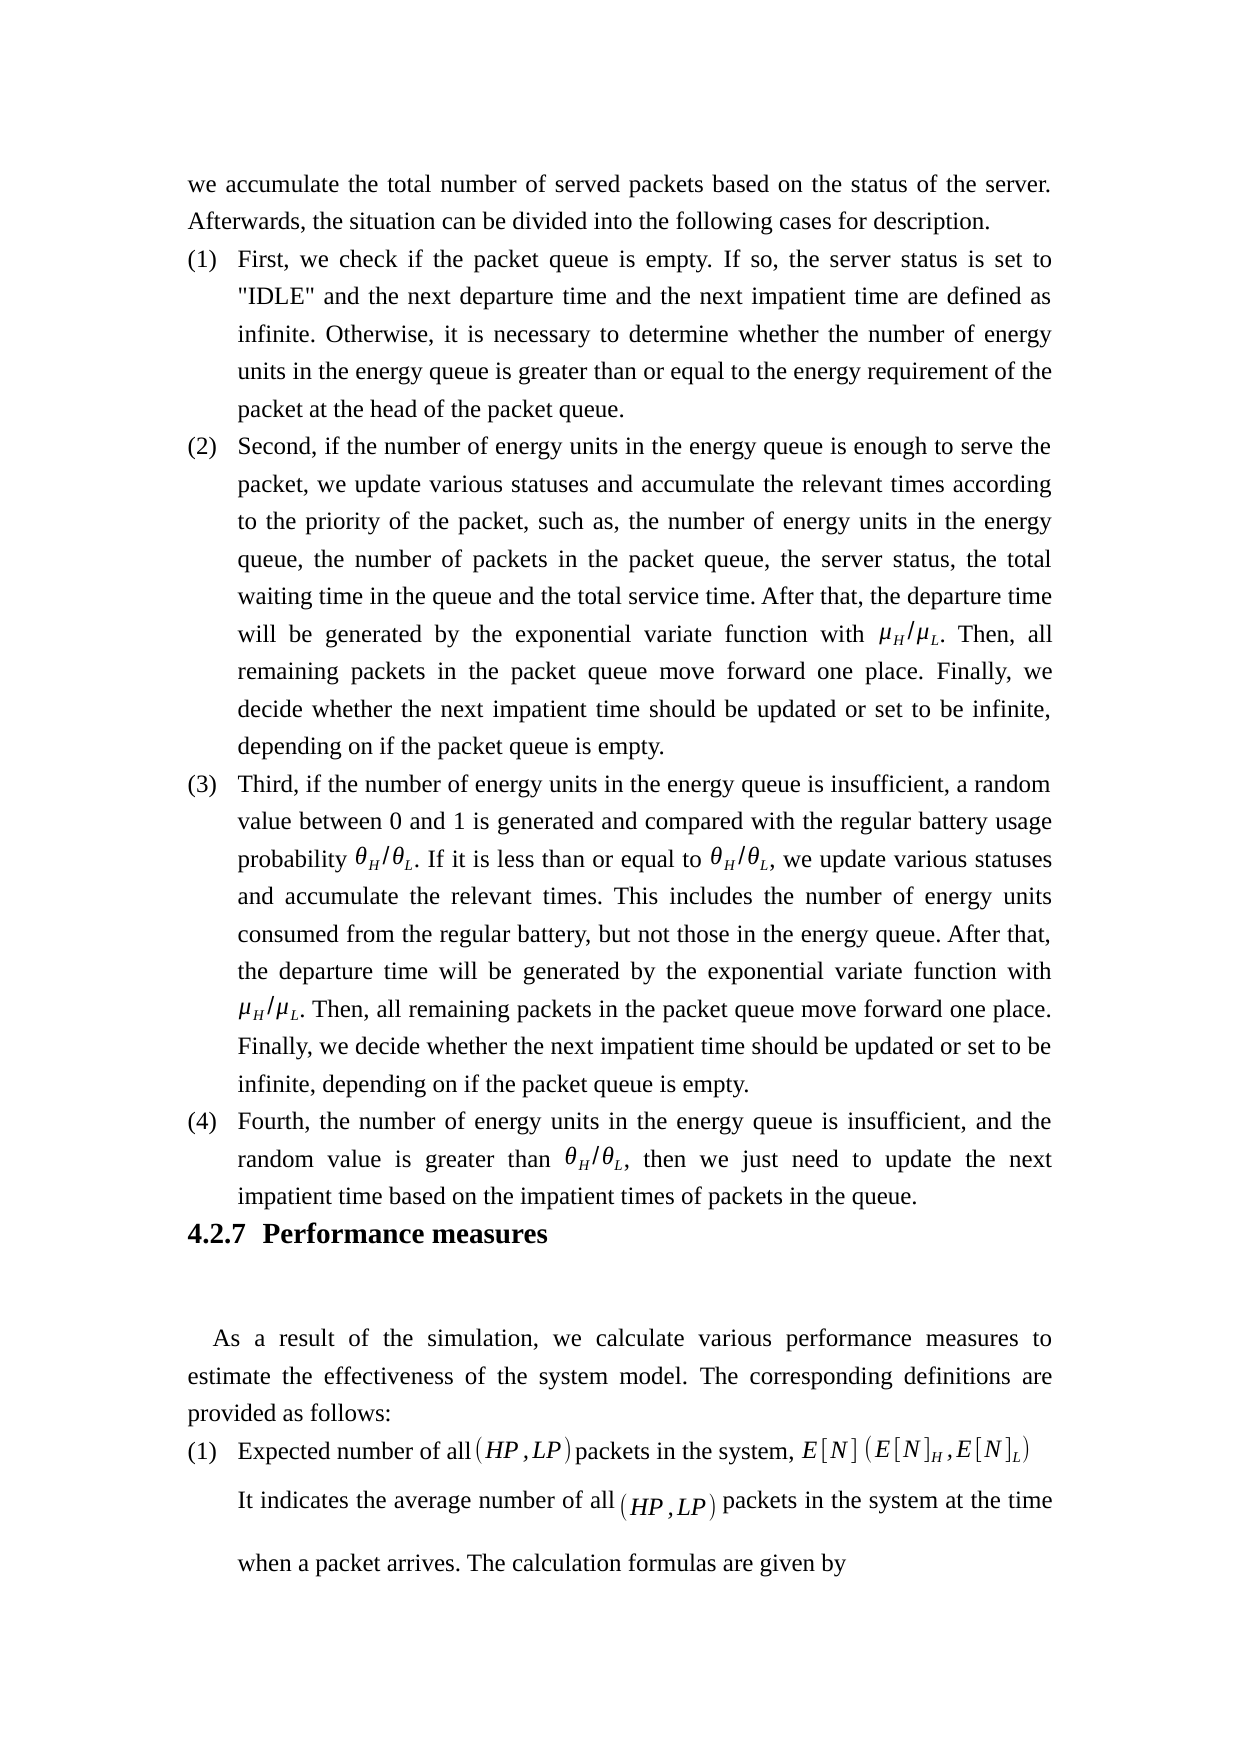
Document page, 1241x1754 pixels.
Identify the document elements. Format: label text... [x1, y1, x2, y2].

text As a result of the simulation, we calculate various performance measures to estimate the effectiveness of the system model. The corresponding definitions are provided as follows: [187, 1319, 1053, 1432]
subtitle Performance measures [187, 1214, 1053, 1252]
list Third, if the number of energy units in the energy queue is insufficient, a random value between 0 and 1 is generated and compared with the regular battery usage probability . If it is less than or equal to , we update various statuses and accumulate the relevant times. This includes the number of energy units consumed from the regular battery, but not those in the energy queue. After that, the departure time will be generated by the exponential variate function with . Then, all remaining packets in the packet queue move forward one place. Finally, we decide whether the next impatient time should be updated or set to be infinite, depending on if the packet queue is empty. [187, 764, 1053, 1102]
list First, we check if the packet queue is empty. If so, the server status is set to "IDLE" and the next departure time and the next impatient time are defined as infinite. Otherwise, it is necessary to determine whether the number of energy units in the energy queue is greater than or equal to the energy requirement of the packet at the head of the packet queue. [187, 239, 1053, 427]
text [187, 164, 1053, 239]
list Expected number of all packets in the system, [187, 1432, 1053, 1469]
list Fourth, the number of energy units in the energy queue is insufficient, and the random value is greater than , then we just need to update the next impatient time based on the impatient times of packets in the queue. [187, 1102, 1053, 1214]
list It indicates the average number of all packets in the system at the time when a packet arrives. The calculation formulas are given by [237, 1469, 1053, 1582]
list Second, if the number of energy units in the energy queue is enough to serve the packet, we update various statuses and accumulate the relevant times according to the priority of the packet, such as, the number of energy units in the energy queue, the number of packets in the packet queue, the server status, the total waiting time in the queue and the total service time. After that, the departure time will be generated by the exponential variate function with . Then, all remaining packets in the packet queue move forward one place. Finally, we decide whether the next impatient time should be updated or set to be infinite, depending on if the packet queue is empty. [187, 427, 1053, 764]
